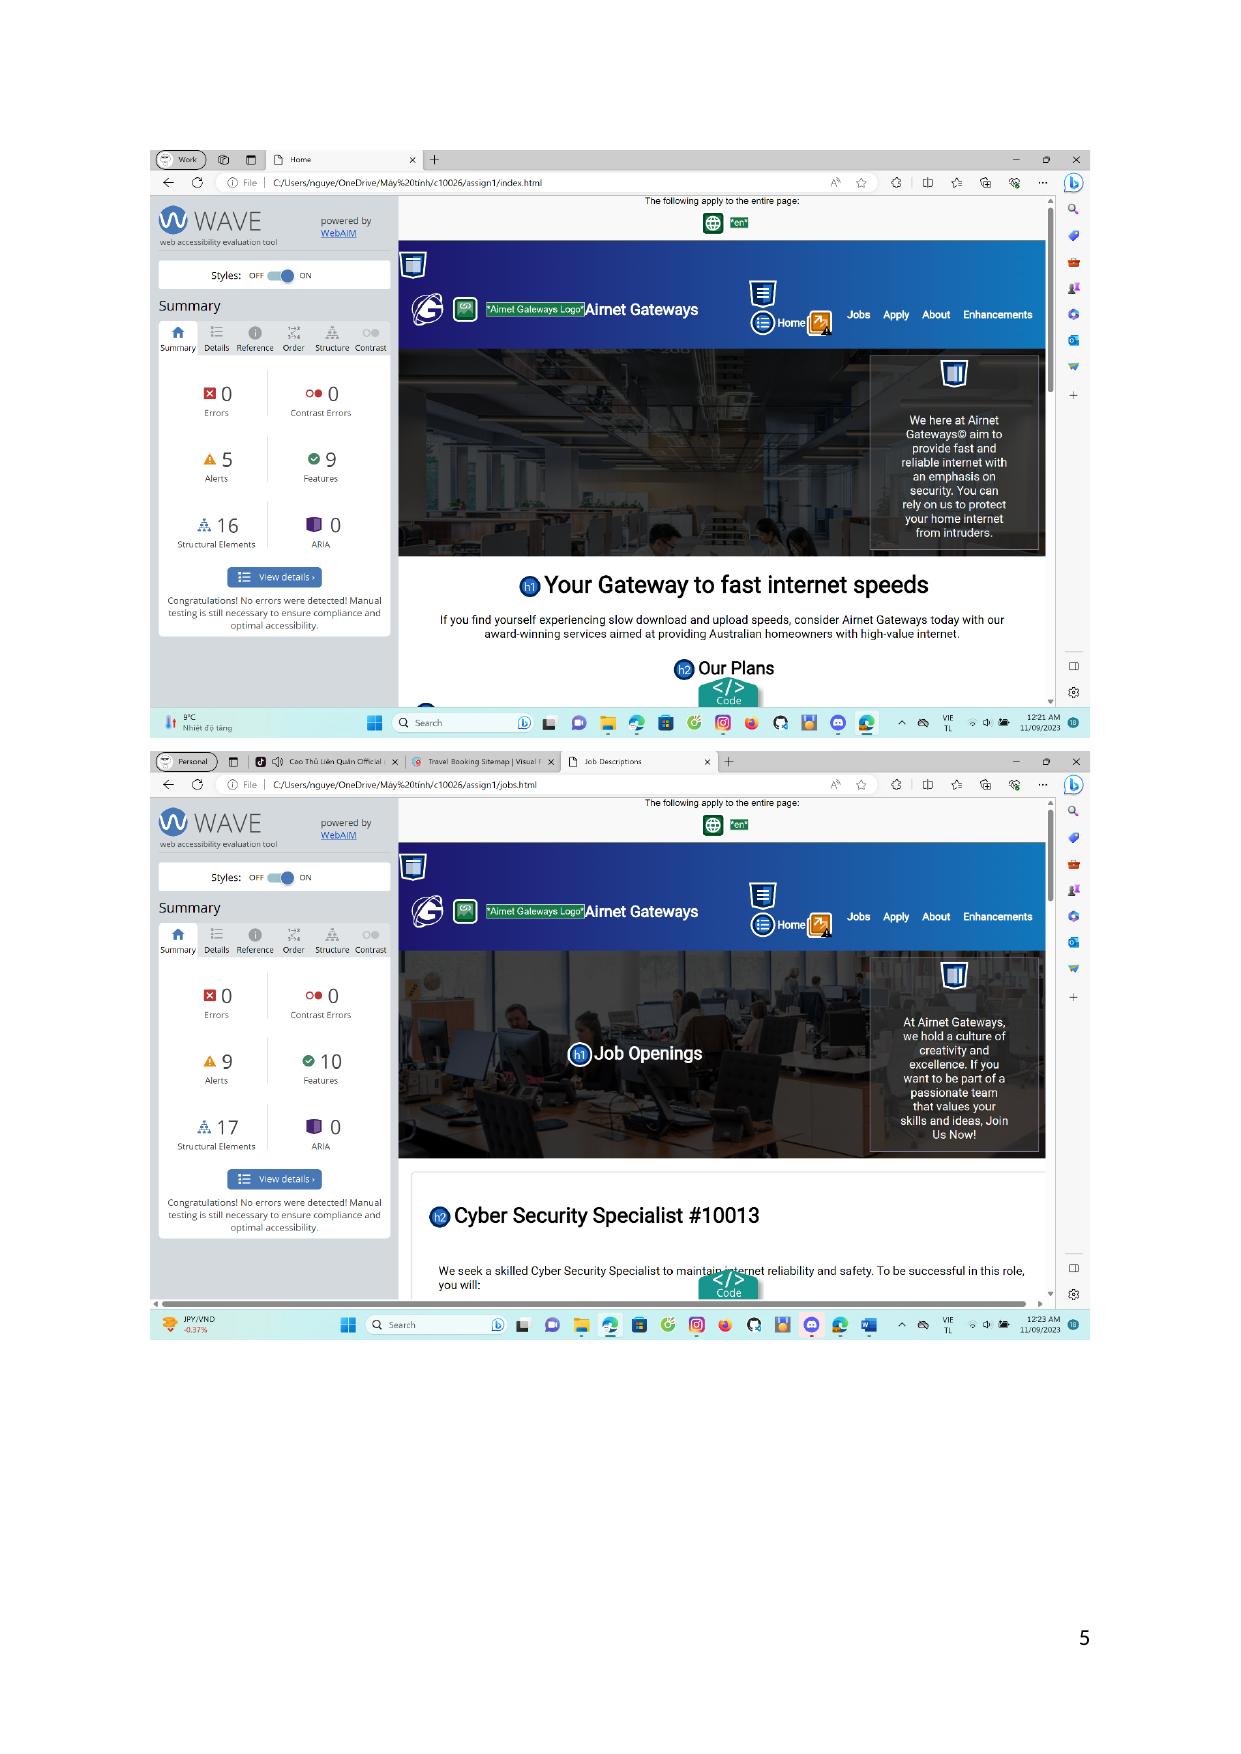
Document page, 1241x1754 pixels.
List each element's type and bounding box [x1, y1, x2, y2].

picture [150, 150, 1091, 738]
picture [150, 751, 1091, 1340]
